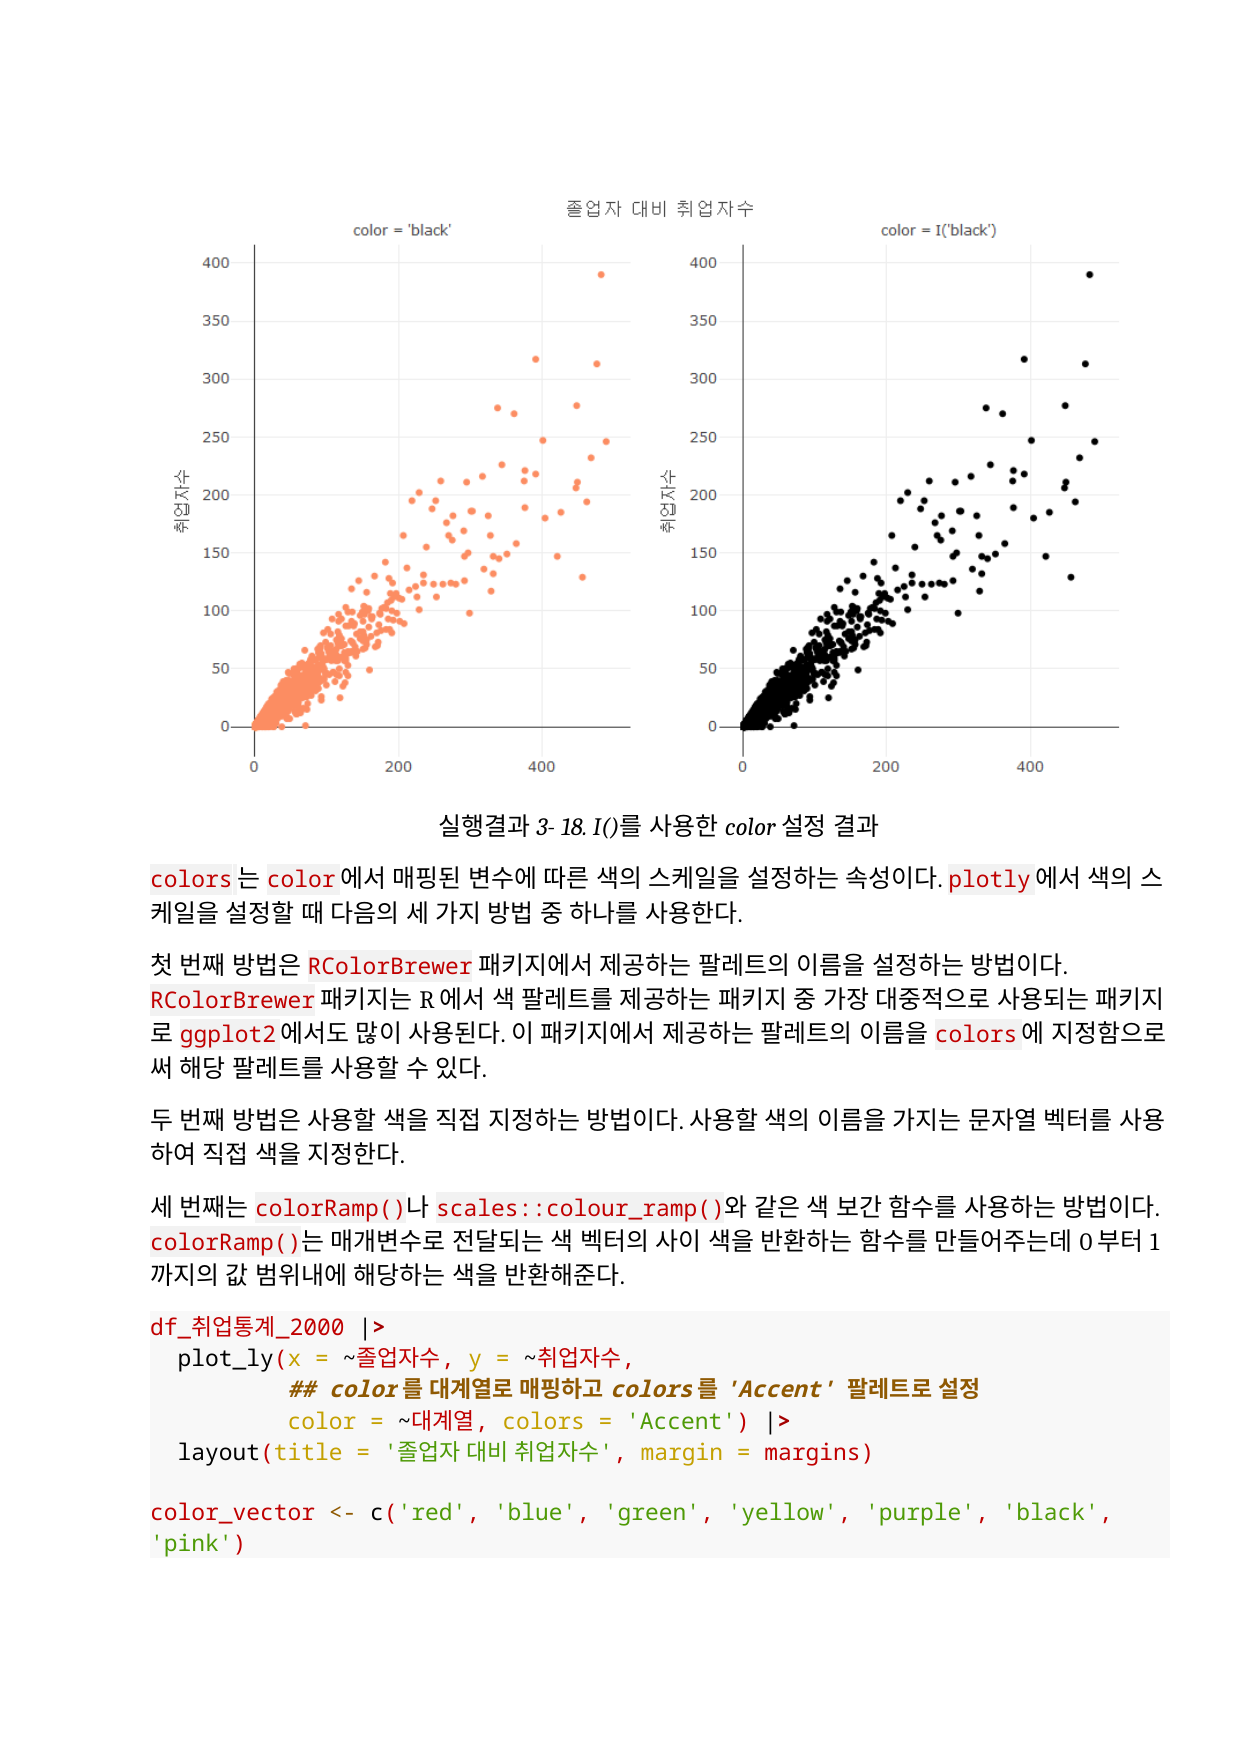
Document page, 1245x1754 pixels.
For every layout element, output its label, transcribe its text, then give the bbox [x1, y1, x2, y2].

text 세 번째는 colorRamp()나 scales::colour_ramp()와 같은 색 보간 함수를 사용하는 방법이다. colorRamp()는 매개변수로 전달되는 색 벡터의 사이 색을 반환하는 함수를 만들어주는데 0부터 1까지의 값 범위내에 해당하는 색을 반환해준다. [150, 1190, 1170, 1292]
text 첫 번째 방법은 RColorBrewer 패키지에서 제공하는 팔레트의 이름을 설정하는 방법이다. RColorBrewer 패키지는 R에서 색 팔레트를 제공하는 패키지 중 가장 대중적으로 사용되는 패키지로 ggplot2에서도 많이 사용된다. 이 패키지에서 제공하는 팔레트의 이름을 colors에 지정함으로써 해당 팔레트를 사용할 수 있다. [150, 948, 1170, 1084]
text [150, 1311, 1170, 1558]
text 실행결과 3- . I()를 사용한 color 설정 결과 [150, 808, 1170, 842]
picture [172, 187, 1148, 788]
text colors는 color에서 매핑된 변수에 따른 색의 스케일을 설정하는 속성이다. plotly에서 색의 스케일을 설정할 때 다음의 세 가지 방법 중 하나를 사용한다. [150, 861, 1170, 929]
text 두 번째 방법은 사용할 색을 직접 지정하는 방법이다. 사용할 색의 이름을 가지는 문자열 벡터를 사용하여 직접 색을 지정한다. [150, 1103, 1170, 1171]
